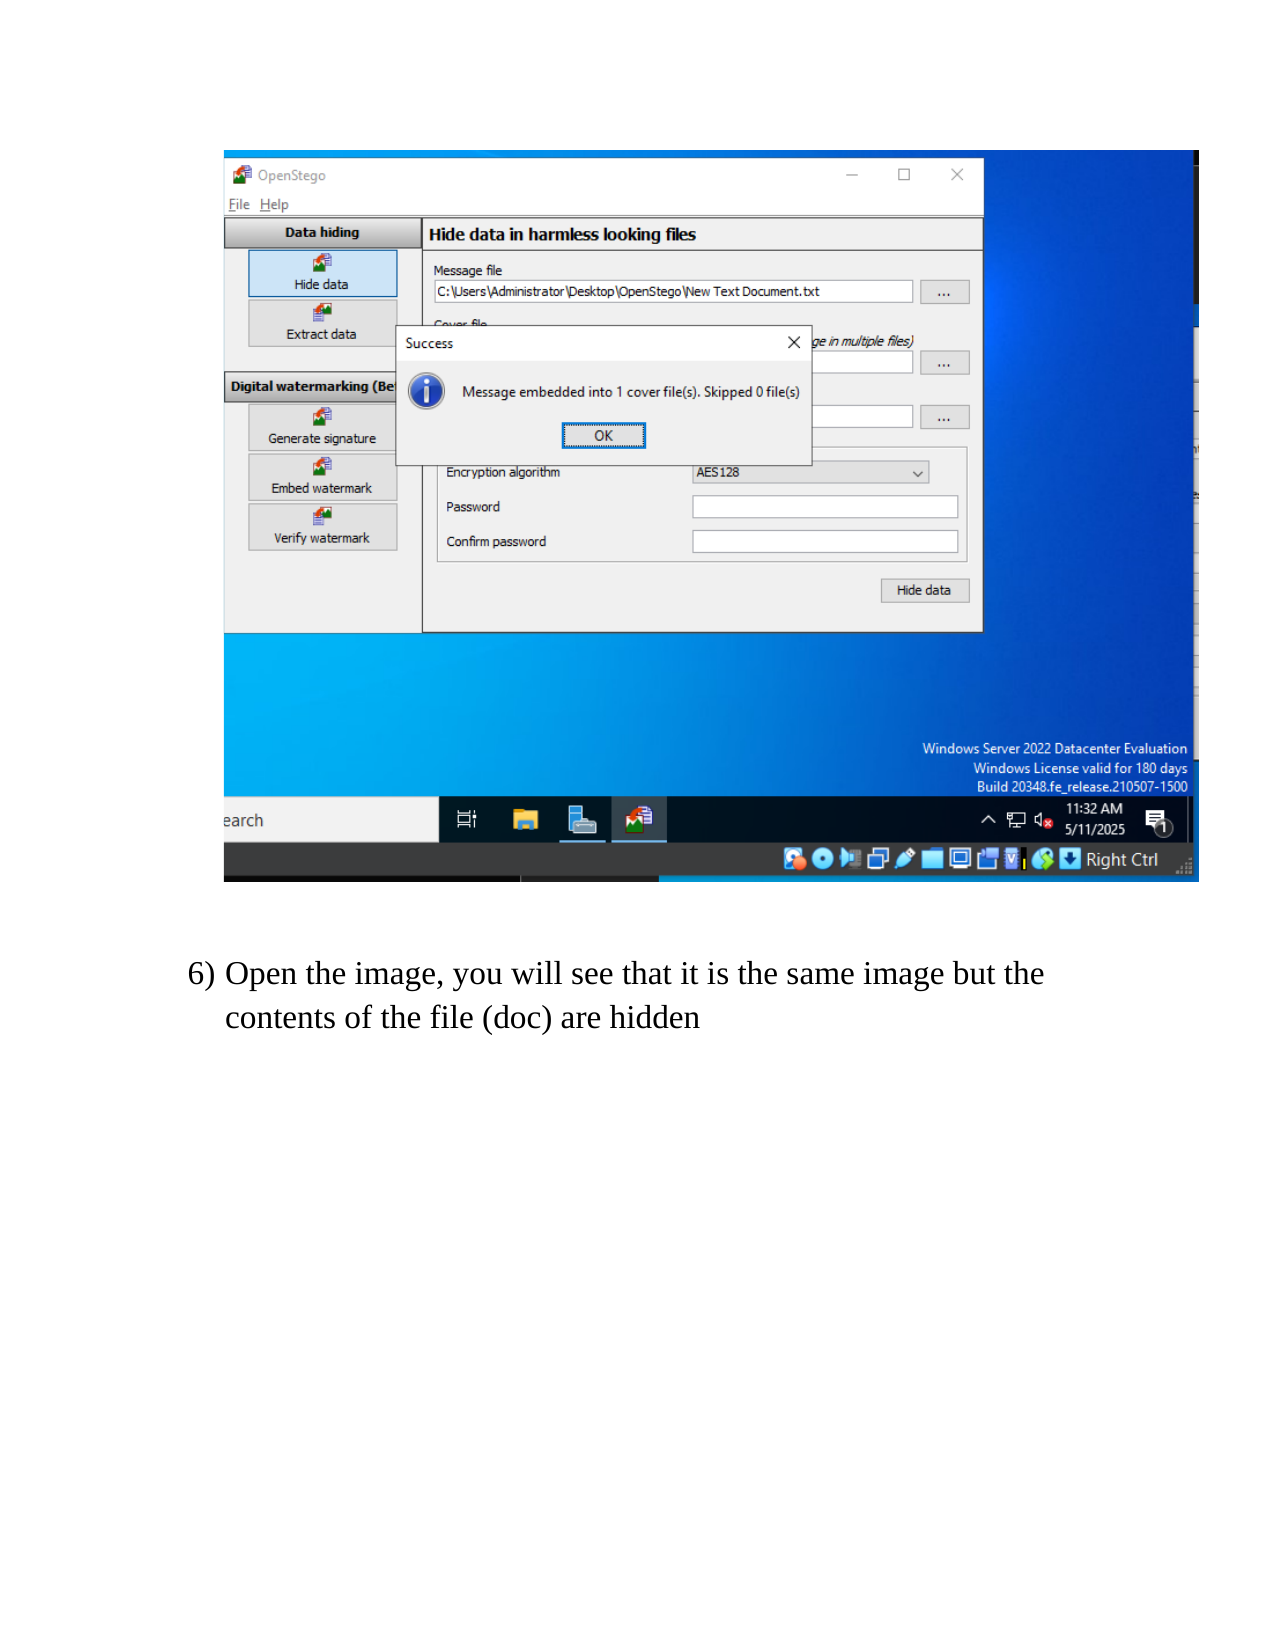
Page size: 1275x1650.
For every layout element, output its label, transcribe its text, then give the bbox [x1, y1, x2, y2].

list Open the image, you will see that it is the same image but the contents of the file (doc) are hidden [187, 953, 1125, 1035]
picture [223, 150, 1199, 882]
